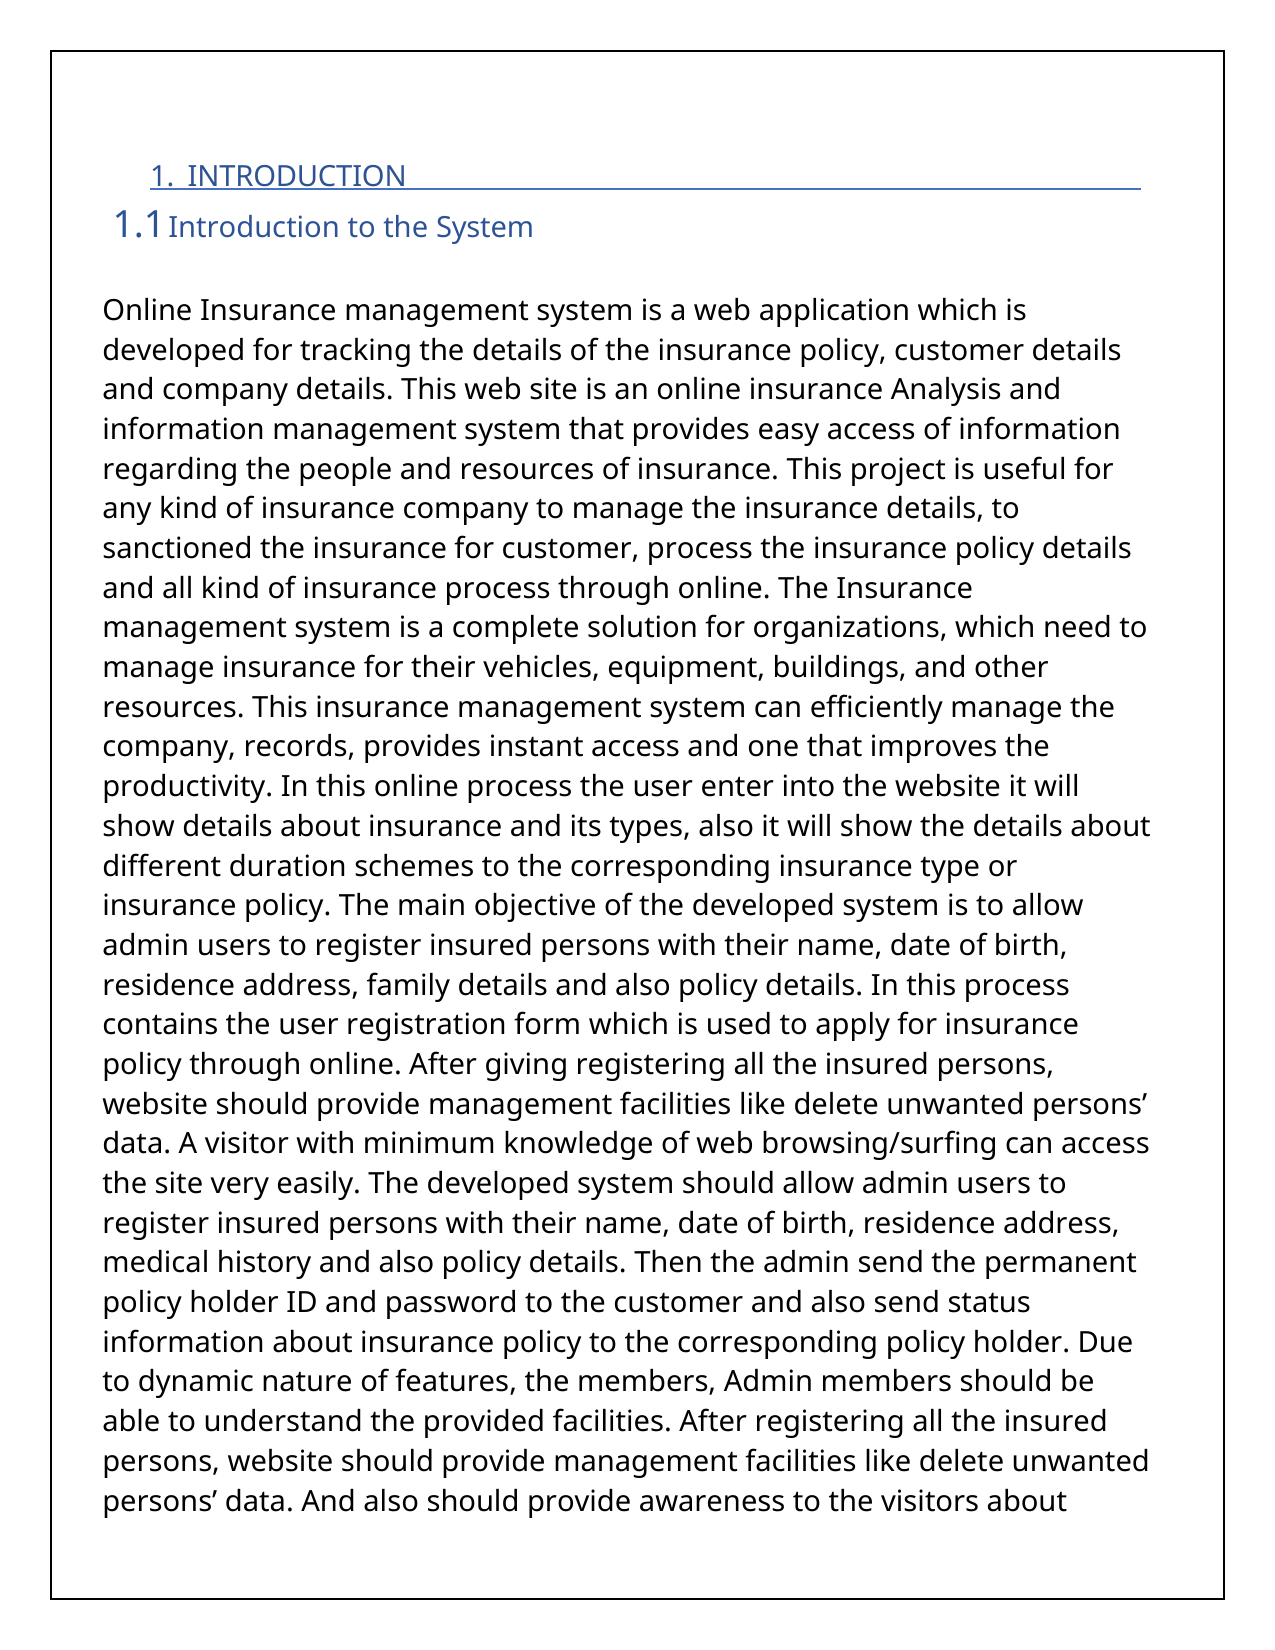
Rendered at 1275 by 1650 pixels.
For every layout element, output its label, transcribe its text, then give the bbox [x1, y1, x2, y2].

list Introduction to the System [112, 197, 1152, 248]
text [102, 289, 1152, 1519]
list INTRODUCTION [150, 155, 1152, 194]
